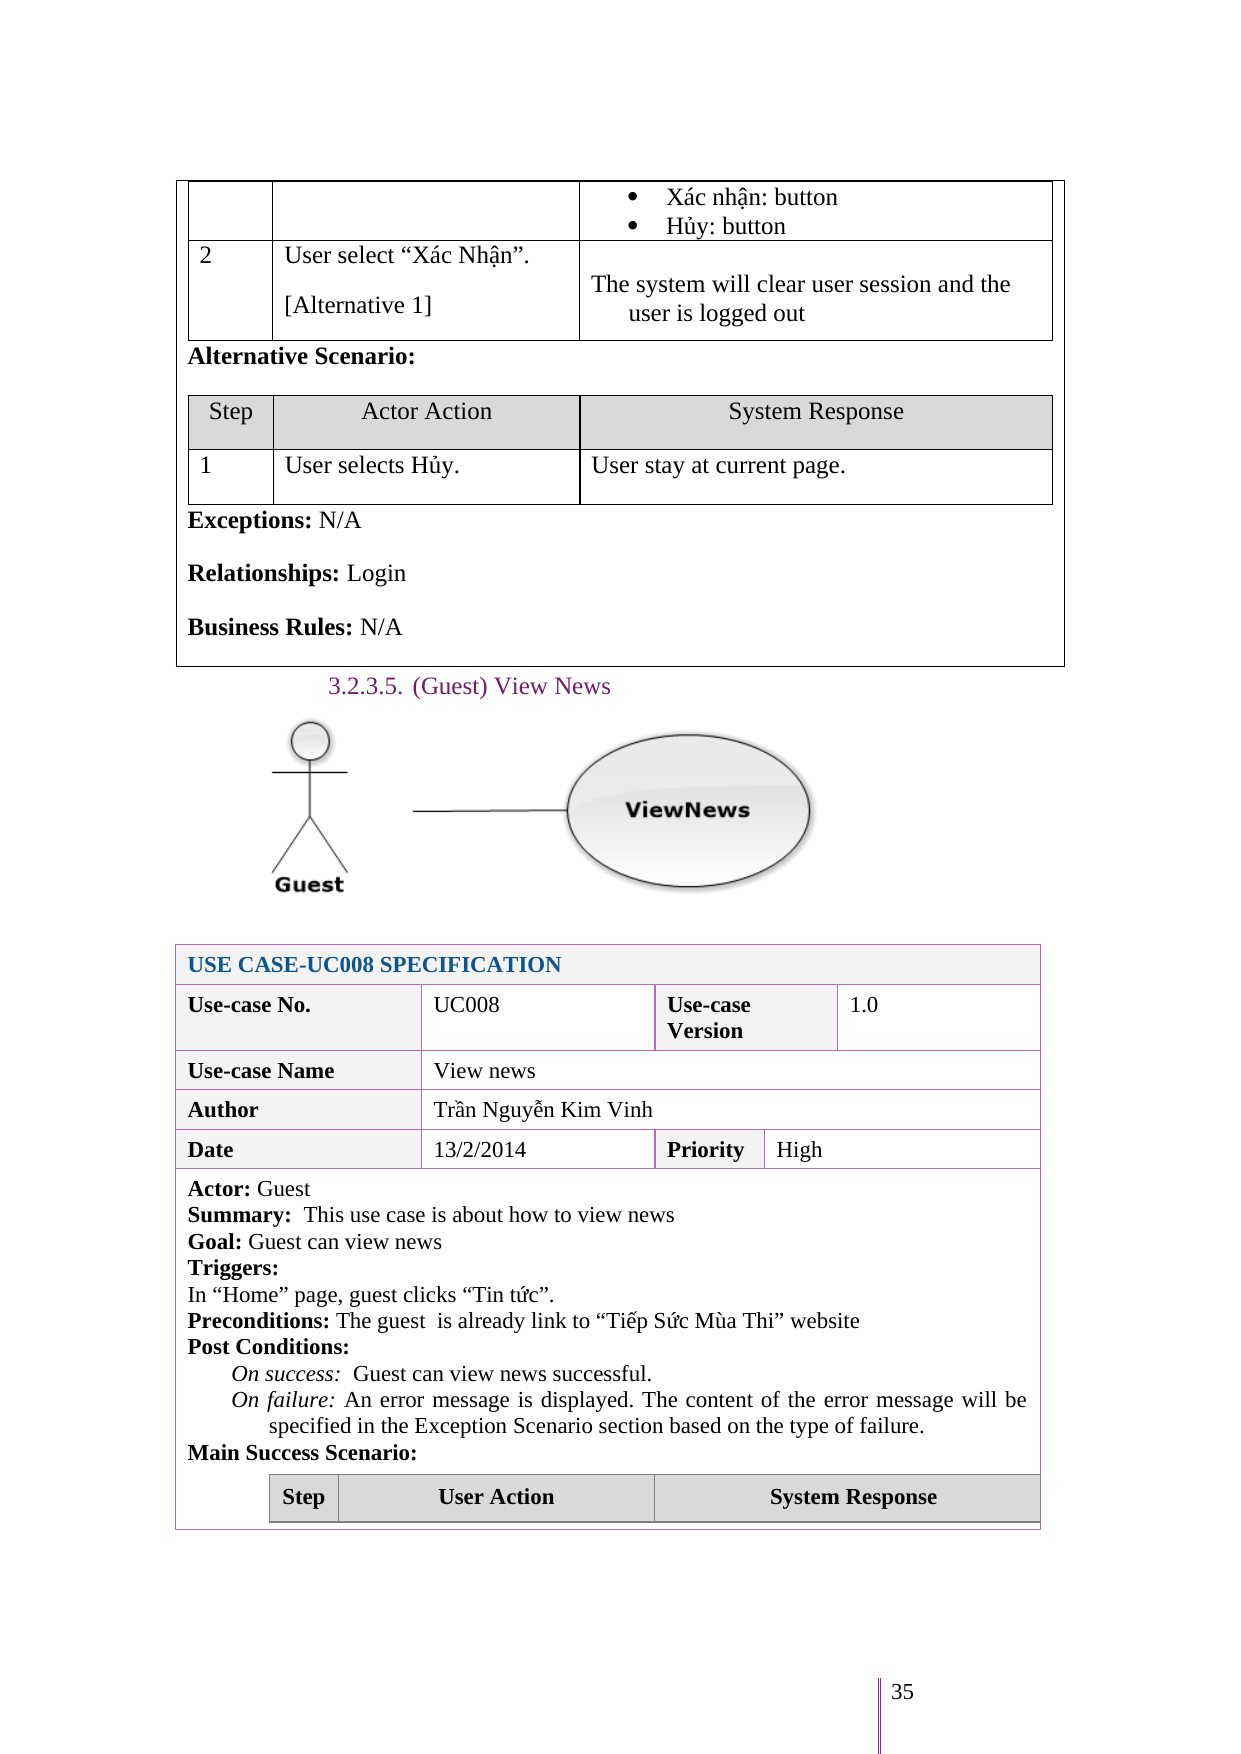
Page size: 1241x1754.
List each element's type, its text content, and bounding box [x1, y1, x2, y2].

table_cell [177, 181, 1064, 666]
table_cell Author [176, 1090, 421, 1129]
subtitle (Guest) View News [328, 671, 1053, 700]
picture [187, 704, 829, 920]
table_cell Use-case No. [176, 985, 421, 1050]
table_cell Priority [656, 1130, 764, 1168]
table_cell Date [176, 1130, 421, 1168]
table_cell High [765, 1130, 1040, 1168]
table_cell 1.0 [838, 985, 1040, 1050]
table_cell 13/2/2014 [422, 1130, 654, 1168]
table_cell Use-case Name [176, 1051, 421, 1089]
table_cell Use-case Version [656, 985, 837, 1050]
table_cell View news [422, 1051, 1040, 1089]
table_cell UC008 [422, 985, 654, 1050]
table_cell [176, 1169, 1040, 1528]
table_header USE CASE-UC008 SPECIFICATION [176, 945, 1040, 984]
table_cell Trần Nguyễn Kim Vinh [422, 1090, 1040, 1129]
